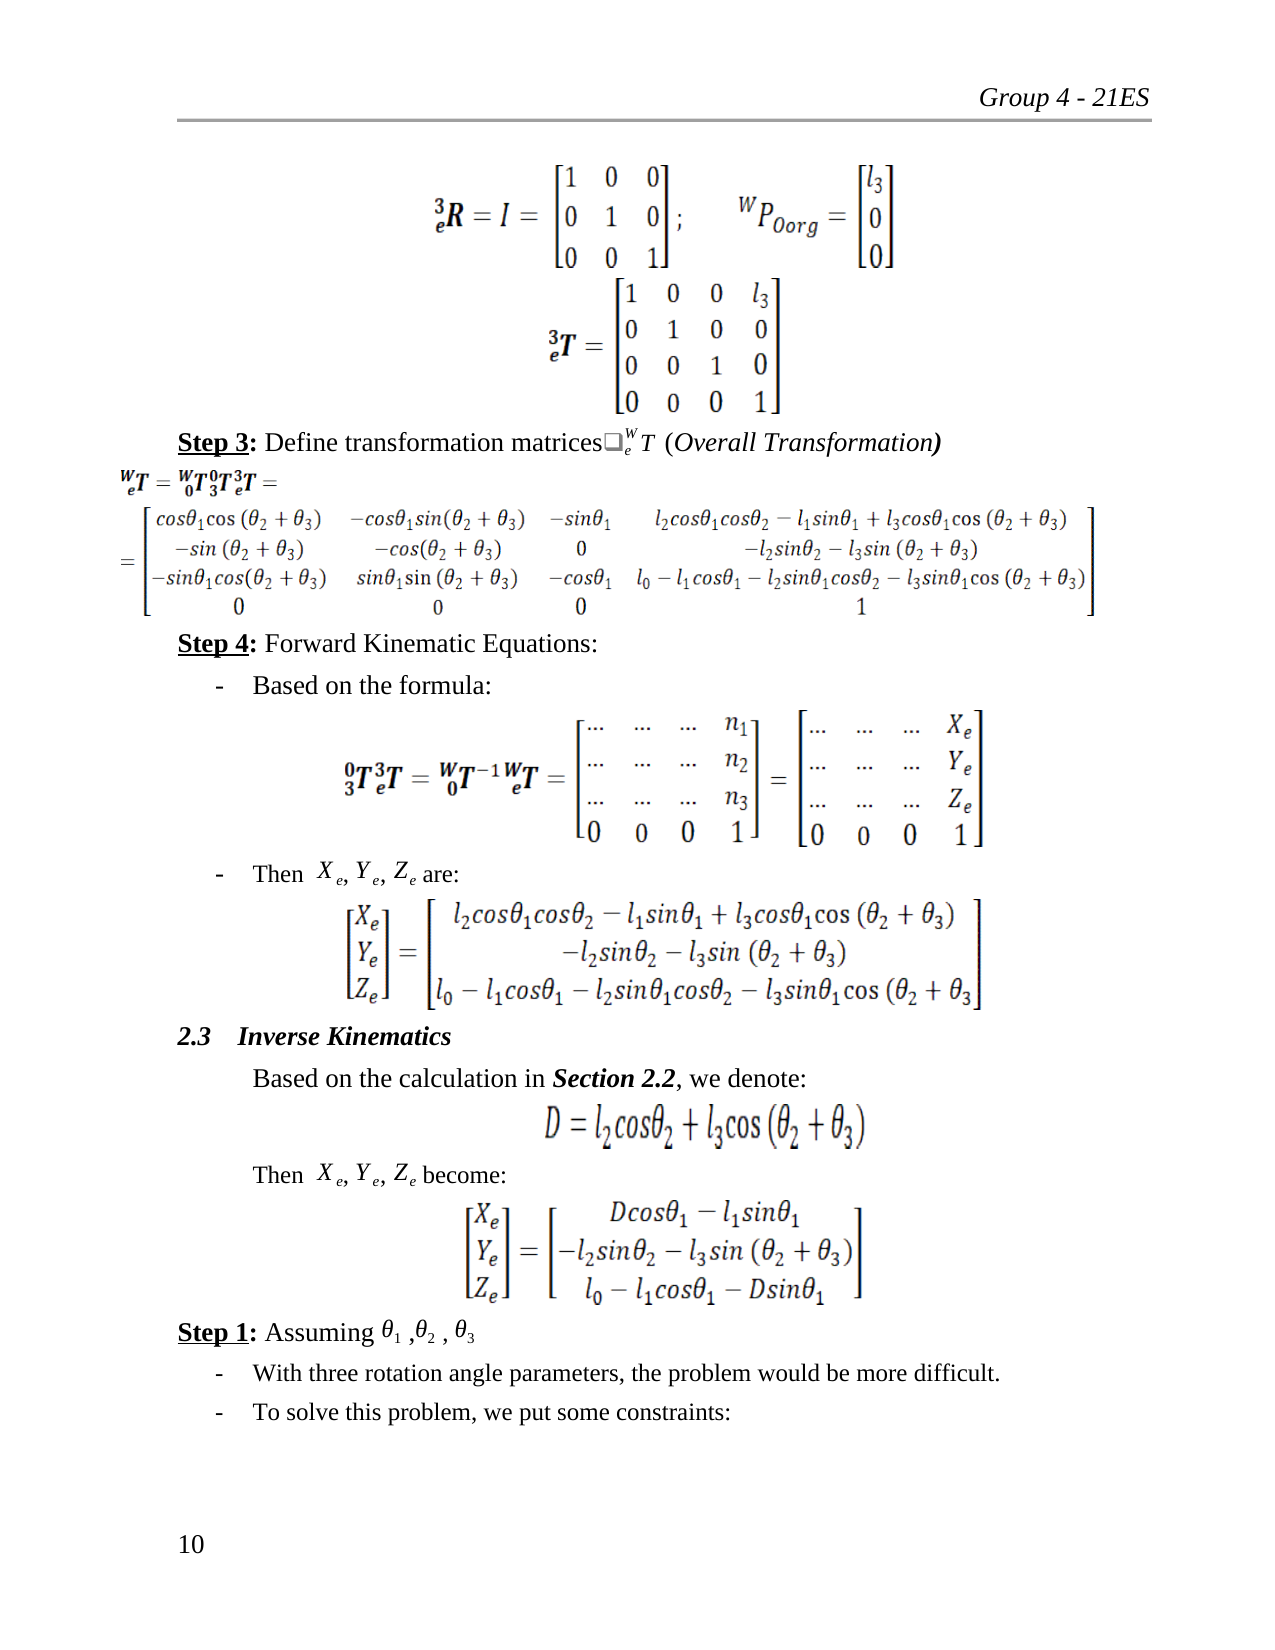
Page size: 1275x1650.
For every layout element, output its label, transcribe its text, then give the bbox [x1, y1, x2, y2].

text Based on the calculation in Section 2.2, we denote: [177, 1062, 1152, 1094]
list With three rotation angle parameters, the problem would be more difficult. [215, 1358, 1152, 1387]
text Step 1: Assuming , , [177, 1316, 1152, 1347]
picture [465, 1200, 864, 1305]
picture [346, 899, 983, 1010]
subtitle Inverse Kinematics [177, 1021, 1152, 1052]
text Step 4: Forward Kinematic Equations: [177, 627, 1152, 658]
list To solve this problem, we put some constraints: [215, 1397, 1152, 1426]
picture [434, 165, 895, 268]
list Then , , are: [215, 857, 1152, 888]
list Based on the formula: [215, 669, 1152, 700]
picture [121, 470, 1096, 616]
text Then , , become: [252, 1159, 1152, 1190]
picture [344, 710, 985, 847]
text Step 3: Define transformation matrices (Overall Transformation) [177, 424, 1152, 459]
picture [548, 278, 780, 414]
picture [544, 1104, 866, 1149]
